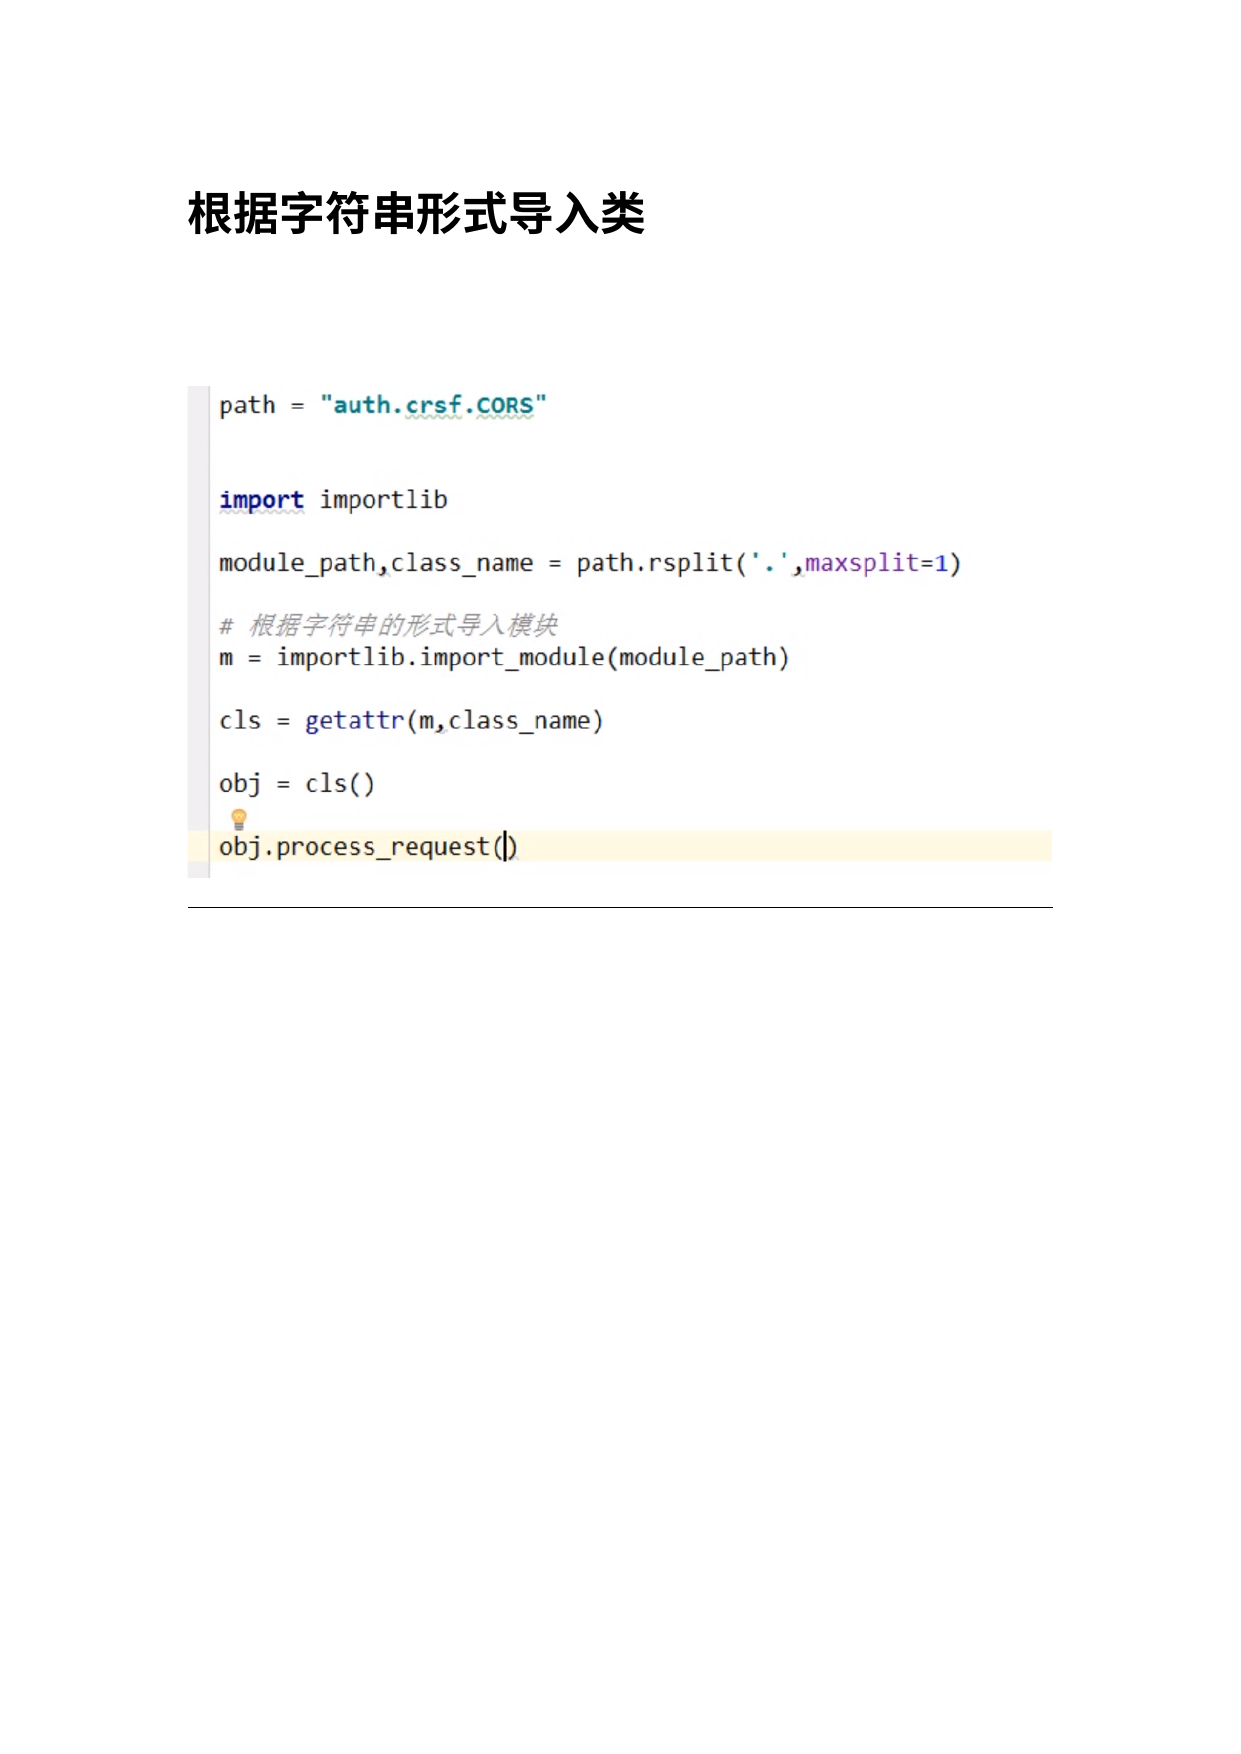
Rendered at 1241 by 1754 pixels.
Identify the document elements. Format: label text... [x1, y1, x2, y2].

picture [187, 386, 1052, 878]
subtitle 根据字符串形式导入类 [187, 162, 1053, 259]
